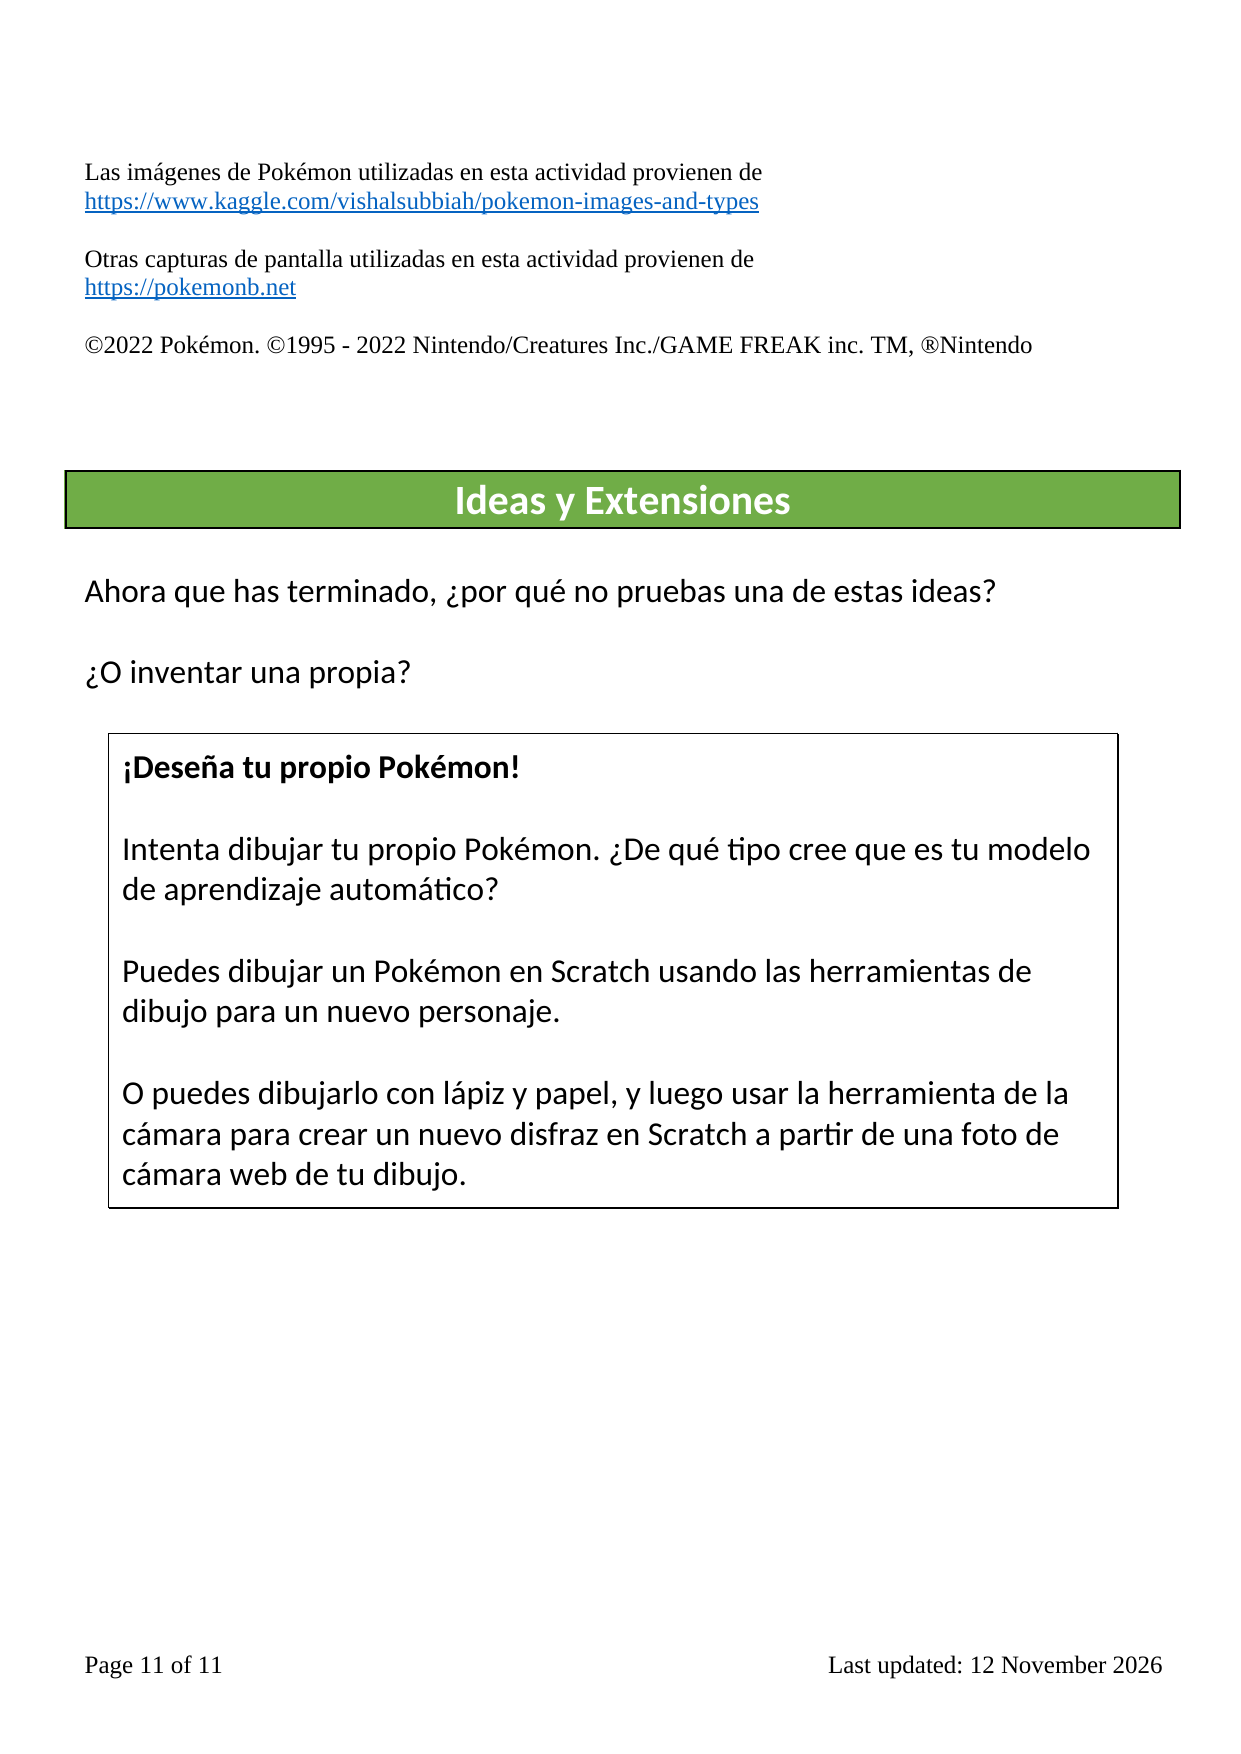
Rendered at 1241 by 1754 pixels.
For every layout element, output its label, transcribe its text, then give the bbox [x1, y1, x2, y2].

text Ahora que has terminado, ¿por qué no pruebas una de estas ideas? [84, 570, 1163, 610]
text Ideas y Extensiones [67, 472, 1179, 527]
text ¿O inventar una propia? [84, 651, 1163, 692]
text Otras capturas de pantalla utilizadas en esta actividad provienen de [84, 244, 1163, 272]
text https://pokemonb.net [84, 272, 1163, 301]
text https://www.kaggle.com/vishalsubbiah/pokemon-images-and-types [84, 186, 1163, 215]
text O puedes dibujarlo con lápiz y papel, y luego usar la herramienta de la cámara para crear un nuevo disfraz en Scratch a partir de una foto de cámara web de tu dibujo. [109, 1058, 1117, 1207]
text Las imágenes de Pokémon utilizadas en esta actividad provienen de [84, 157, 1163, 186]
text ¡Deseña tu propio Pokémon! [109, 734, 1117, 787]
text Puedes dibujar un Pokémon en Scratch usando las herramientas de dibujo para un nuevo personaje. [109, 936, 1117, 1031]
text Intenta dibujar tu propio Pokémon. ¿De qué tipo cree que es tu modelo de aprendizaje automático? [109, 814, 1117, 909]
text ©2022 Pokémon. ©1995 - 2022 Nintendo/Creatures Inc./GAME FREAK inc. TM, ®Nintendo [84, 330, 1163, 359]
